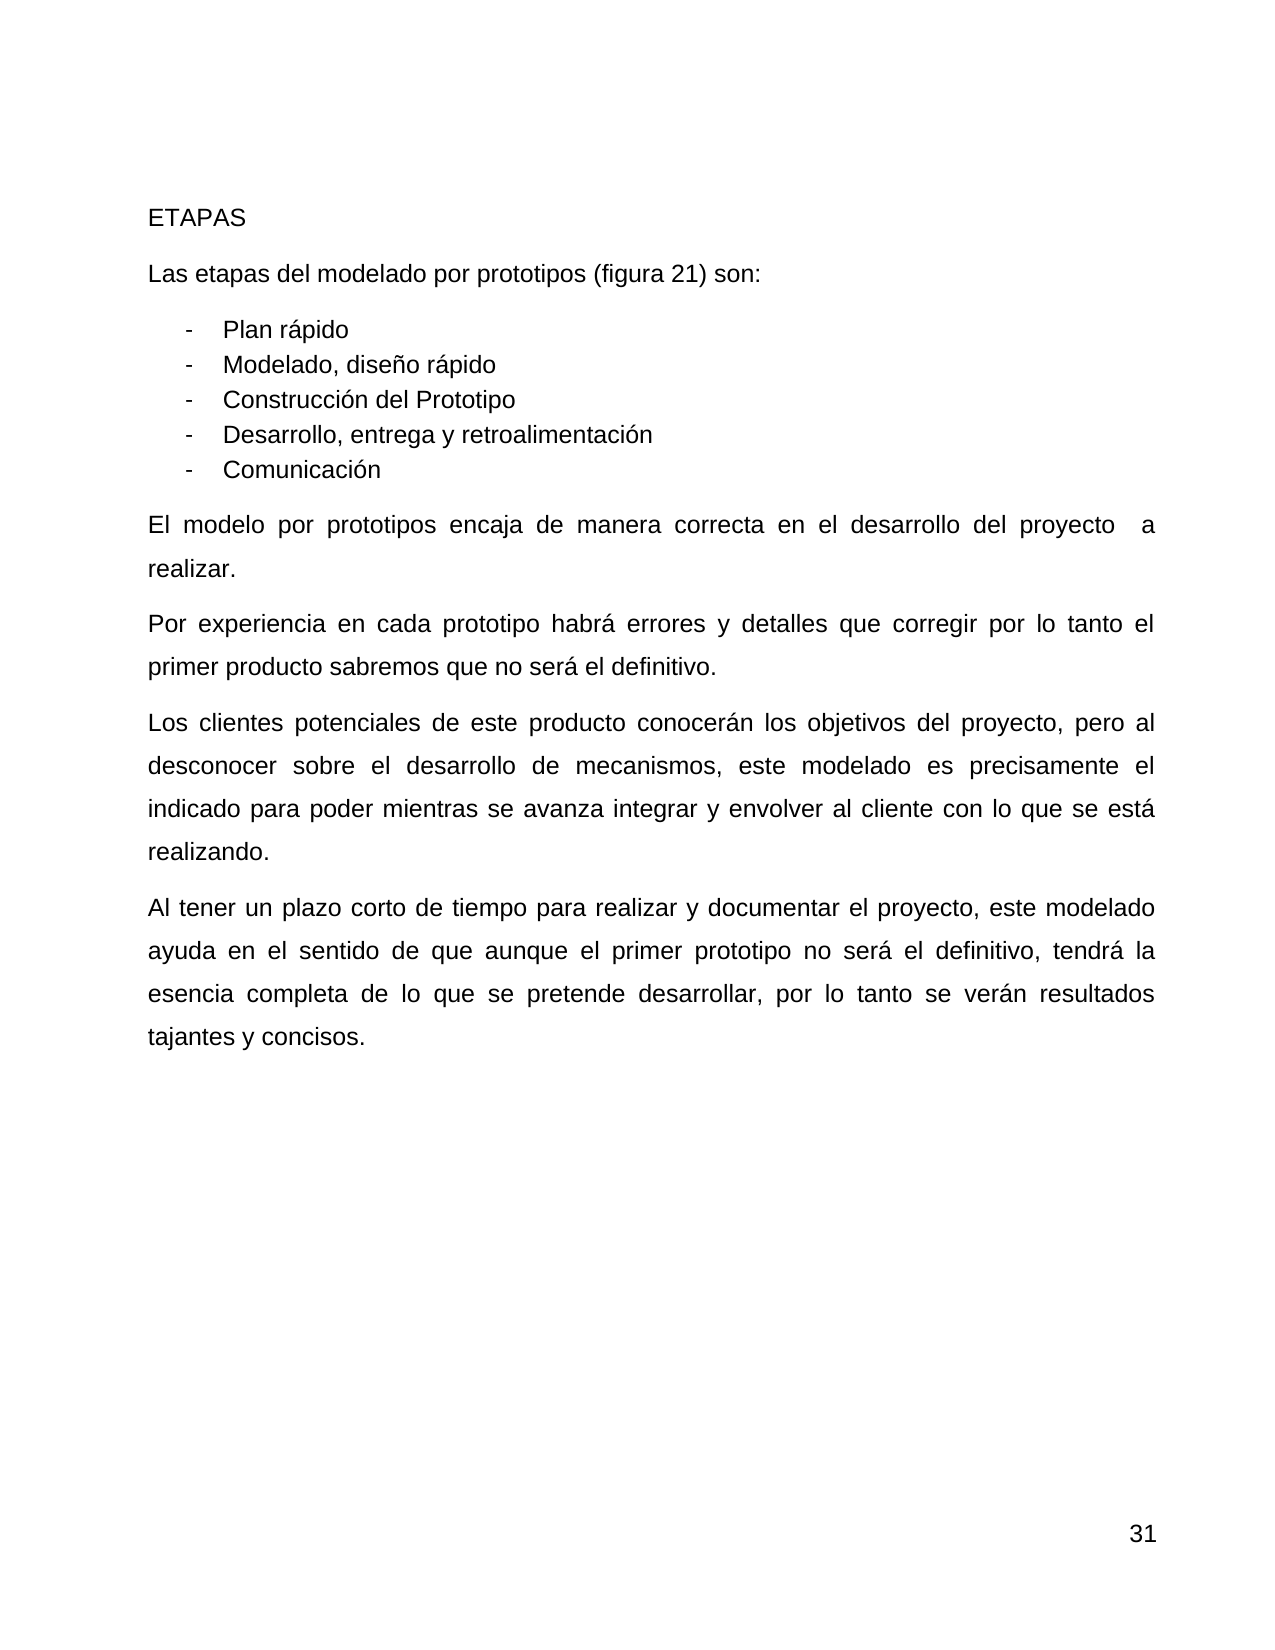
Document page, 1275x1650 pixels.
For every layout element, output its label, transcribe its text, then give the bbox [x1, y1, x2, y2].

text ETAPAS [148, 203, 1157, 232]
text Los clientes potenciales de este producto conocerán los objetivos del proyecto, pero al desconocer sobre el desarrollo de mecanismos, este modelado es precisamente el indicado para poder mientras se avanza integrar y envolver al cliente con lo que se está realizando. [148, 708, 1157, 866]
text Las etapas del modelado por prototipos (figura 21) son: [148, 259, 1157, 288]
text El modelo por prototipos encaja de manera correcta en el desarrollo del proyecto a realizar. [148, 510, 1157, 582]
list Construcción del Prototipo [185, 384, 1157, 415]
text Por experiencia en cada prototipo habrá errores y detalles que corregir por lo tanto el primer producto sabremos que no será el definitivo. [148, 609, 1157, 681]
list Comunicación [185, 454, 1157, 485]
list Desarrollo, entrega y retroalimentación [185, 419, 1157, 450]
list Modelado, diseño rápido [185, 349, 1157, 380]
list Plan rápido [185, 314, 1157, 345]
text Al tener un plazo corto de tiempo para realizar y documentar el proyecto, este modelado ayuda en el sentido de que aunque el primer prototipo no será el definitivo, tendrá la esencia completa de lo que se pretende desarrollar, por lo tanto se verán resultados tajantes y concisos. [148, 893, 1157, 1051]
